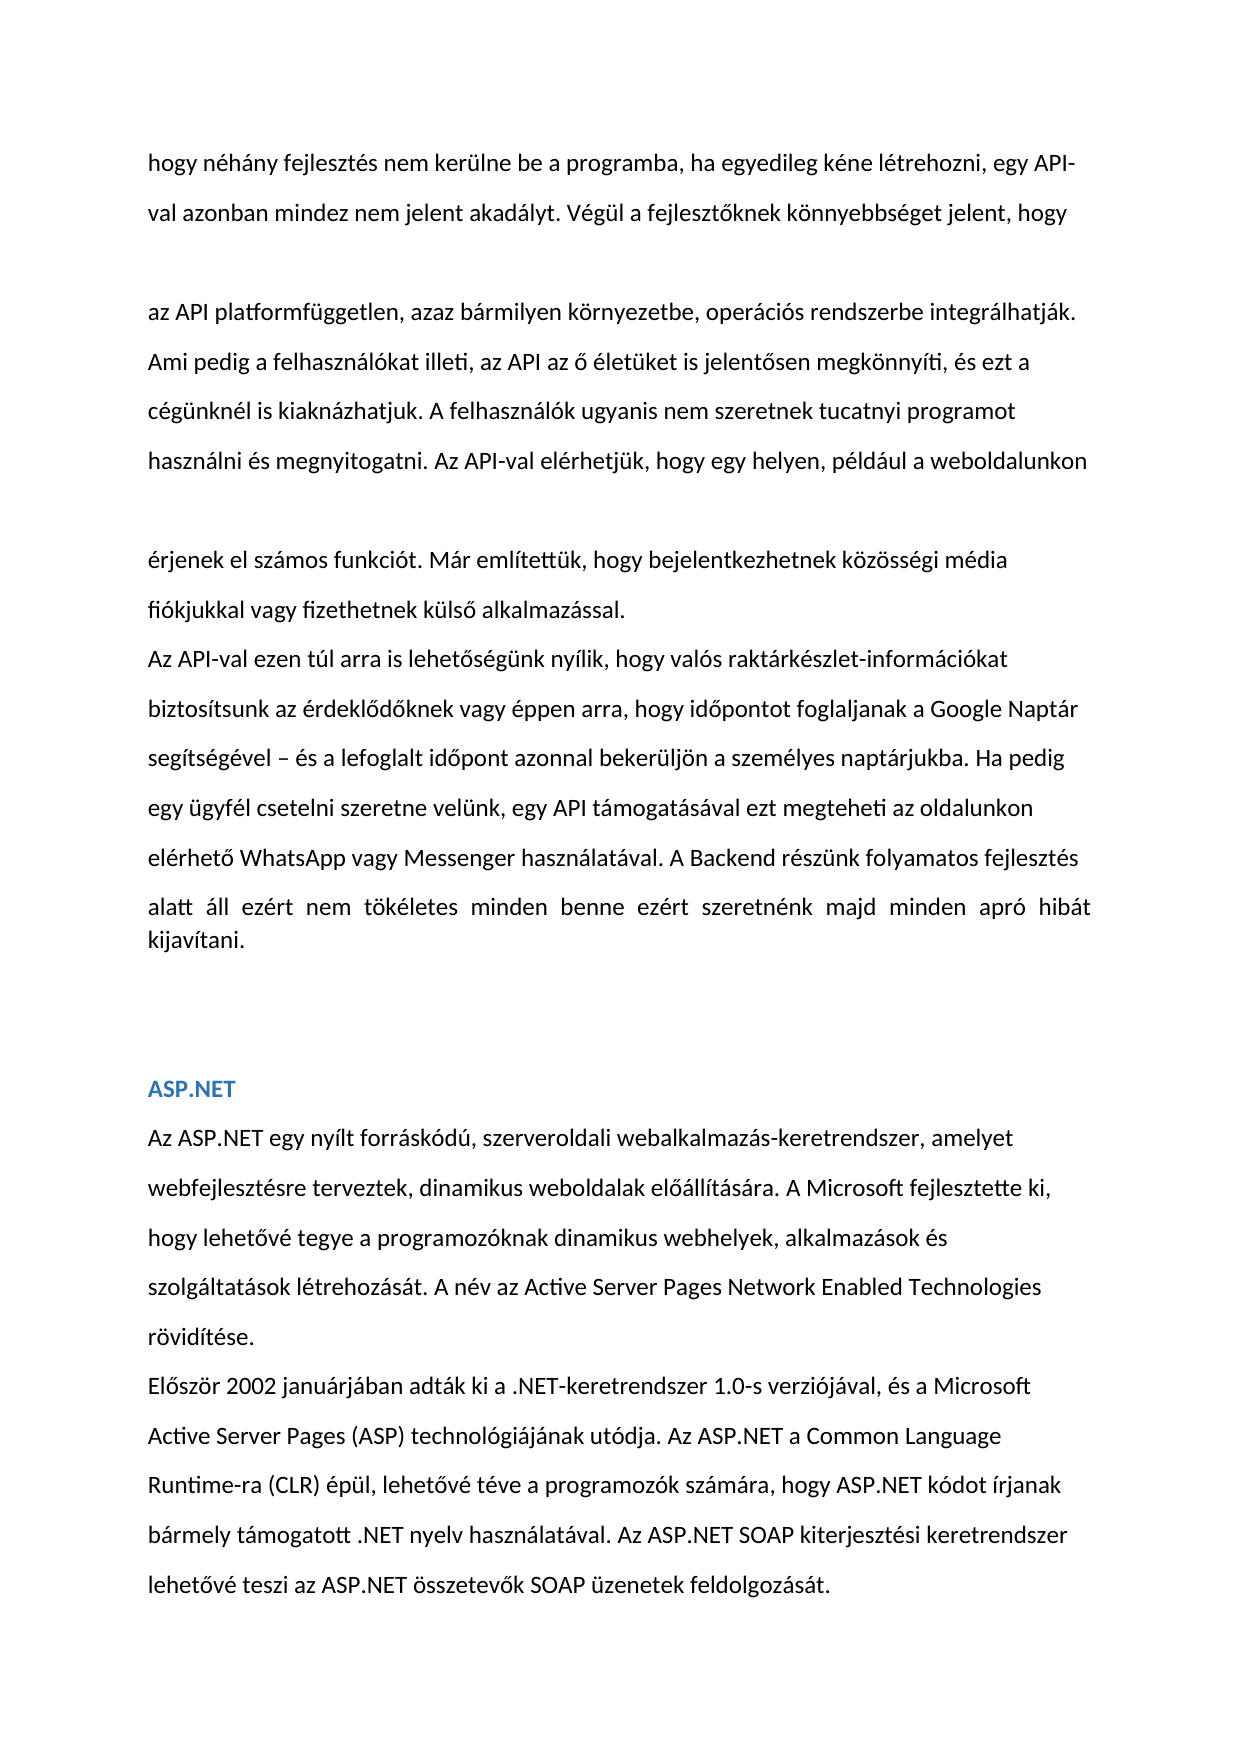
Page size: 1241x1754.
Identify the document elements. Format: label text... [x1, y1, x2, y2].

text Runtime-ra (CLR) épül, lehetővé téve a programozók számára, hogy ASP.NET kódot írjanak [148, 1470, 1093, 1500]
text Ami pedig a felhasználókat illeti, az API az ő életüket is jelentősen megkönnyíti, és ezt a [148, 346, 1093, 376]
text érjenek el számos funkciót. Már említettük, hogy bejelentkezhetnek közösségi média [148, 544, 1093, 575]
text fiókjukkal vagy fizethetnek külső alkalmazással. [148, 594, 1093, 624]
text hogy lehetővé tegye a programozóknak dinamikus webhelyek, alkalmazások és [148, 1222, 1093, 1252]
text lehetővé teszi az ASP.NET összetevők SOAP üzenetek feldolgozását. [148, 1569, 1093, 1599]
text hogy néhány fejlesztés nem kerülne be a programba, ha egyedileg kéne létrehozni, egy API- [148, 148, 1093, 178]
text webfejlesztésre terveztek, dinamikus weboldalak előállítására. A Microsoft fejlesztette ki, [148, 1172, 1093, 1203]
text cégünknél is kiaknázhatjuk. A felhasználók ugyanis nem szeretnek tucatnyi programot [148, 396, 1093, 426]
text Az ASP.NET egy nyílt forráskódú, szerveroldali webalkalmazás-keretrendszer, amelyet [148, 1123, 1093, 1153]
text szolgáltatások létrehozását. A név az Active Server Pages Network Enabled Technologies [148, 1271, 1093, 1302]
text Az API-val ezen túl arra is lehetőségünk nyílik, hogy valós raktárkészlet-információkat [148, 643, 1093, 674]
text Active Server Pages (ASP) technológiájának utódja. Az ASP.NET a Common Language [148, 1420, 1093, 1451]
text az API platformfüggetlen, azaz bármilyen környezetbe, operációs rendszerbe integrálhatják. [148, 296, 1093, 327]
text használni és megnyitogatni. Az API-val elérhetjük, hogy egy helyen, például a weboldalunkon [148, 445, 1093, 476]
text segítségével – és a lefoglalt időpont azonnal bekerüljön a személyes naptárjukba. Ha pedig [148, 743, 1093, 773]
text Először 2002 januárjában adták ki a .NET-keretrendszer 1.0-s verziójával, és a Microsoft [148, 1371, 1093, 1401]
text ASP.NET [148, 1073, 1093, 1103]
text biztosítsunk az érdeklődőknek vagy éppen arra, hogy időpontot foglaljanak a Google Naptár [148, 693, 1093, 723]
text val azonban mindez nem jelent akadályt. Végül a fejlesztőknek könnyebbséget jelent, hogy [148, 197, 1093, 228]
text bármely támogatott .NET nyelv használatával. Az ASP.NET SOAP kiterjesztési keretrendszer [148, 1519, 1093, 1550]
text egy ügyfél csetelni szeretne velünk, egy API támogatásával ezt megteheti az oldalunkon [148, 792, 1093, 823]
text elérhető WhatsApp vagy Messenger használatával. A Backend részünk folyamatos fejlesztés [148, 842, 1093, 872]
text alatt áll ezért nem tökéletes minden benne ezért szeretnénk majd minden apró hibát kijavítani. [148, 891, 1093, 955]
text rövidítése. [148, 1321, 1093, 1351]
